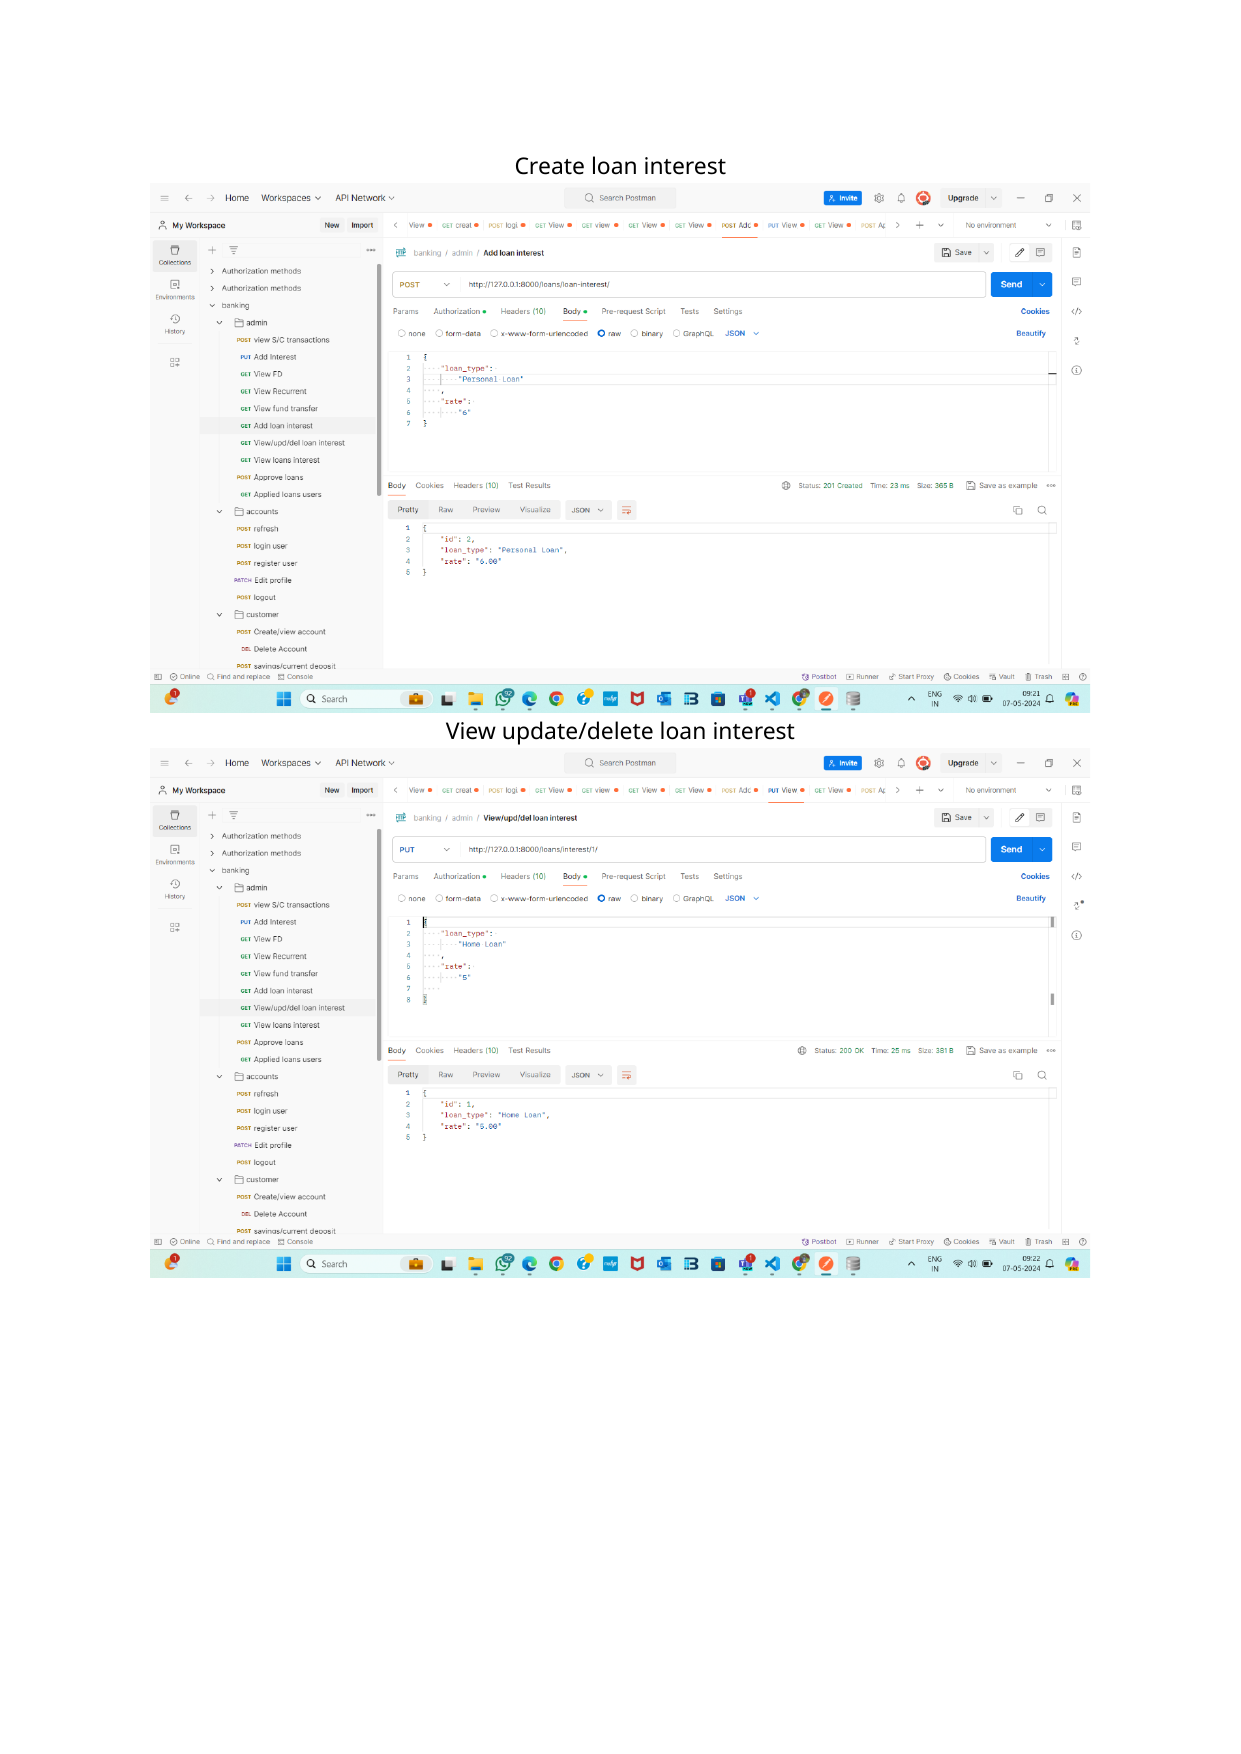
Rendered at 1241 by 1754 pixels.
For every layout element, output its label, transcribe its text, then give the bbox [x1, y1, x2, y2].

text Create loan interestView update/delete loan interest [150, 713, 1090, 748]
text Create loan interestView update/delete loan interest [150, 150, 1090, 183]
picture [150, 183, 1091, 713]
picture [150, 748, 1091, 1278]
